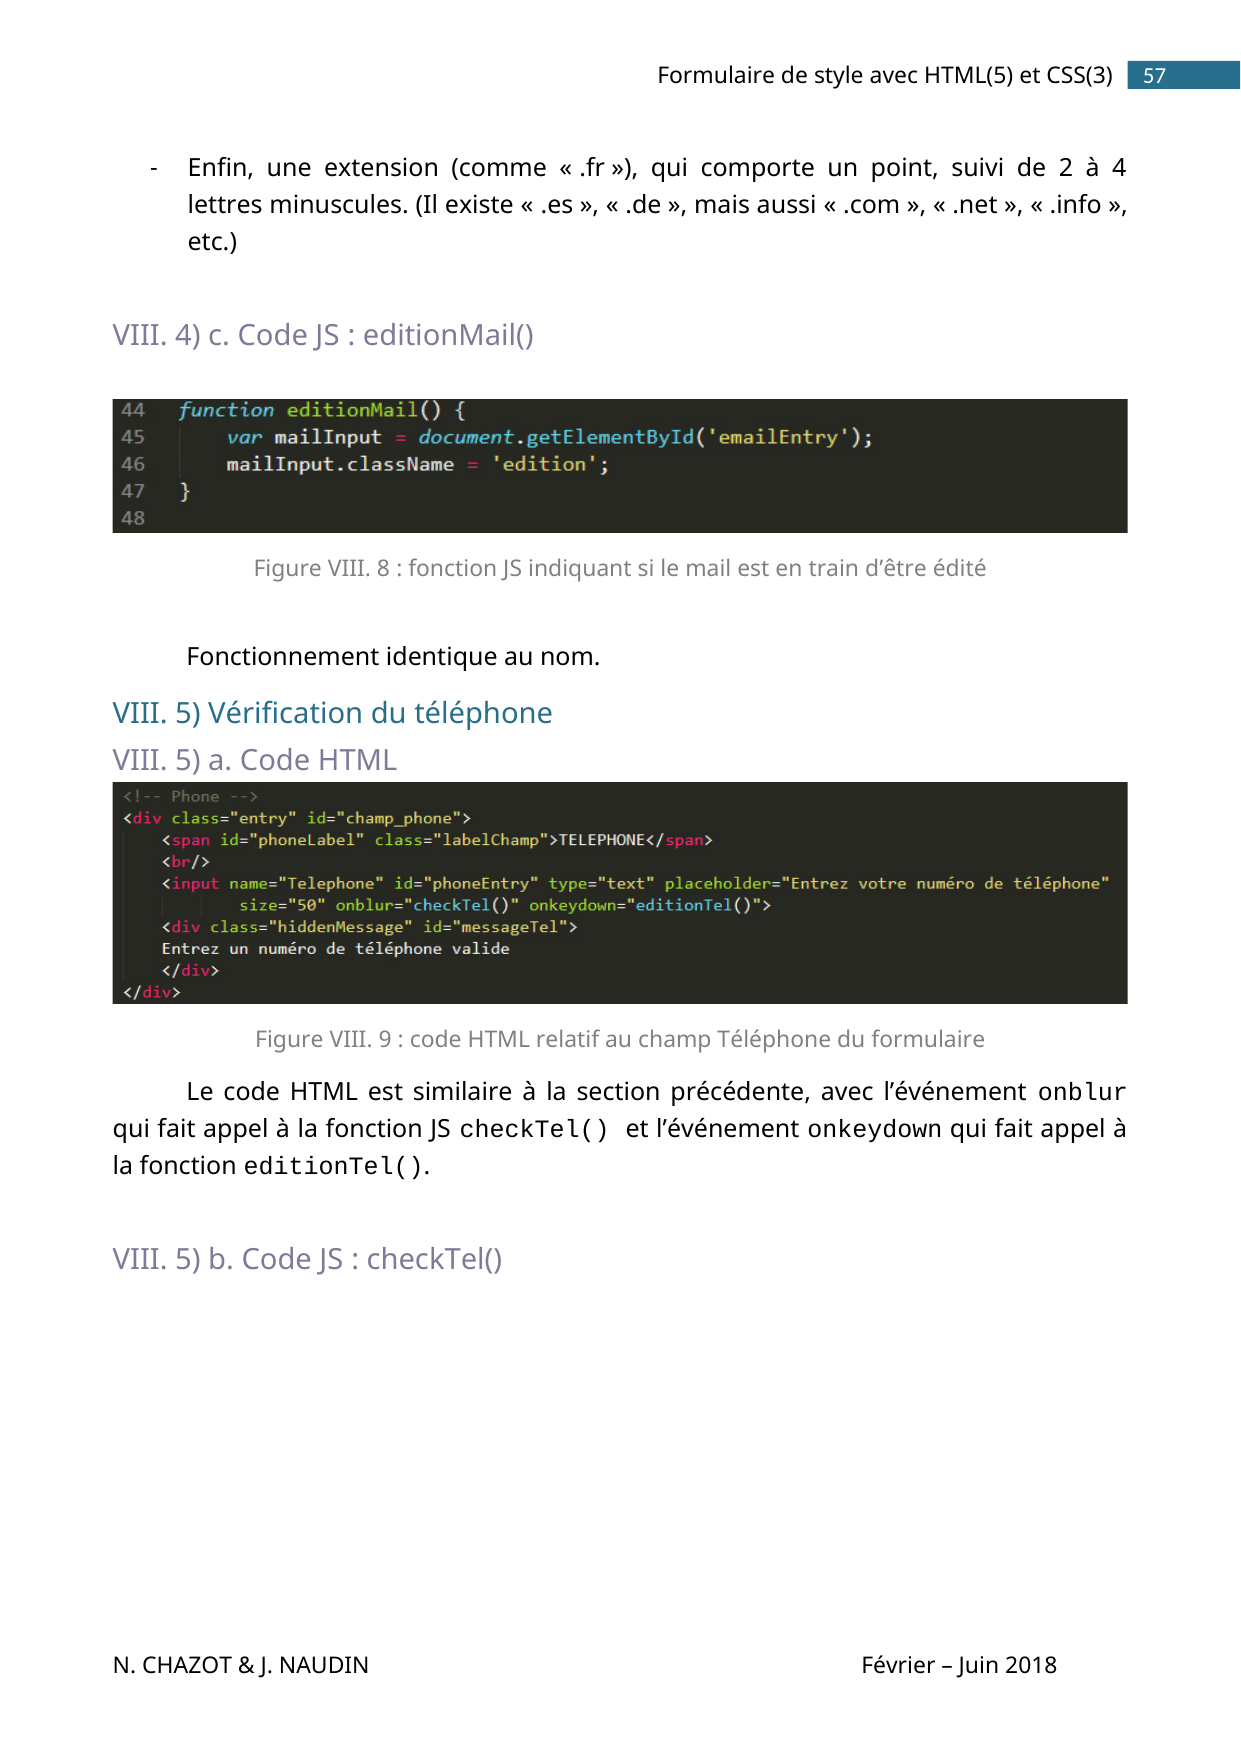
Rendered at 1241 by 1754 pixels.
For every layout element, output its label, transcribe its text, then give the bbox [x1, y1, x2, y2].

text VIII. 5) Vérification du téléphone [112, 692, 1128, 732]
text Figure VIII. 9 : code HTML relatif au champ Téléphone du formulaire [112, 1023, 1128, 1054]
picture [112, 399, 1128, 533]
text Fonctionnement identique au nom. [112, 639, 1128, 673]
text Le code HTML est similaire à la section précédente, avec l’événement onblur qui fait appel à la fonction JS checkTel() et l’événement onkeydown qui fait appel à la fonction editionTel(). [112, 1074, 1128, 1182]
picture [112, 782, 1128, 1004]
text Figure VIII. 8 : fonction JS indiquant si le mail est en train d’être édité [112, 552, 1128, 583]
text VIII. 5) a. Code HTML [112, 739, 1128, 779]
text VIII. 4) c. Code JS : editionMail() [112, 314, 1128, 353]
list Enfin, une extension (comme « .fr »), qui comporte un point, suivi de 2 à 4 lettres minuscules. (Il existe « .es », « .de », mais aussi « .com », « .net », « .info », etc.) [150, 150, 1128, 258]
text VIII. 5) b. Code JS : checkTel() [112, 1238, 1128, 1278]
